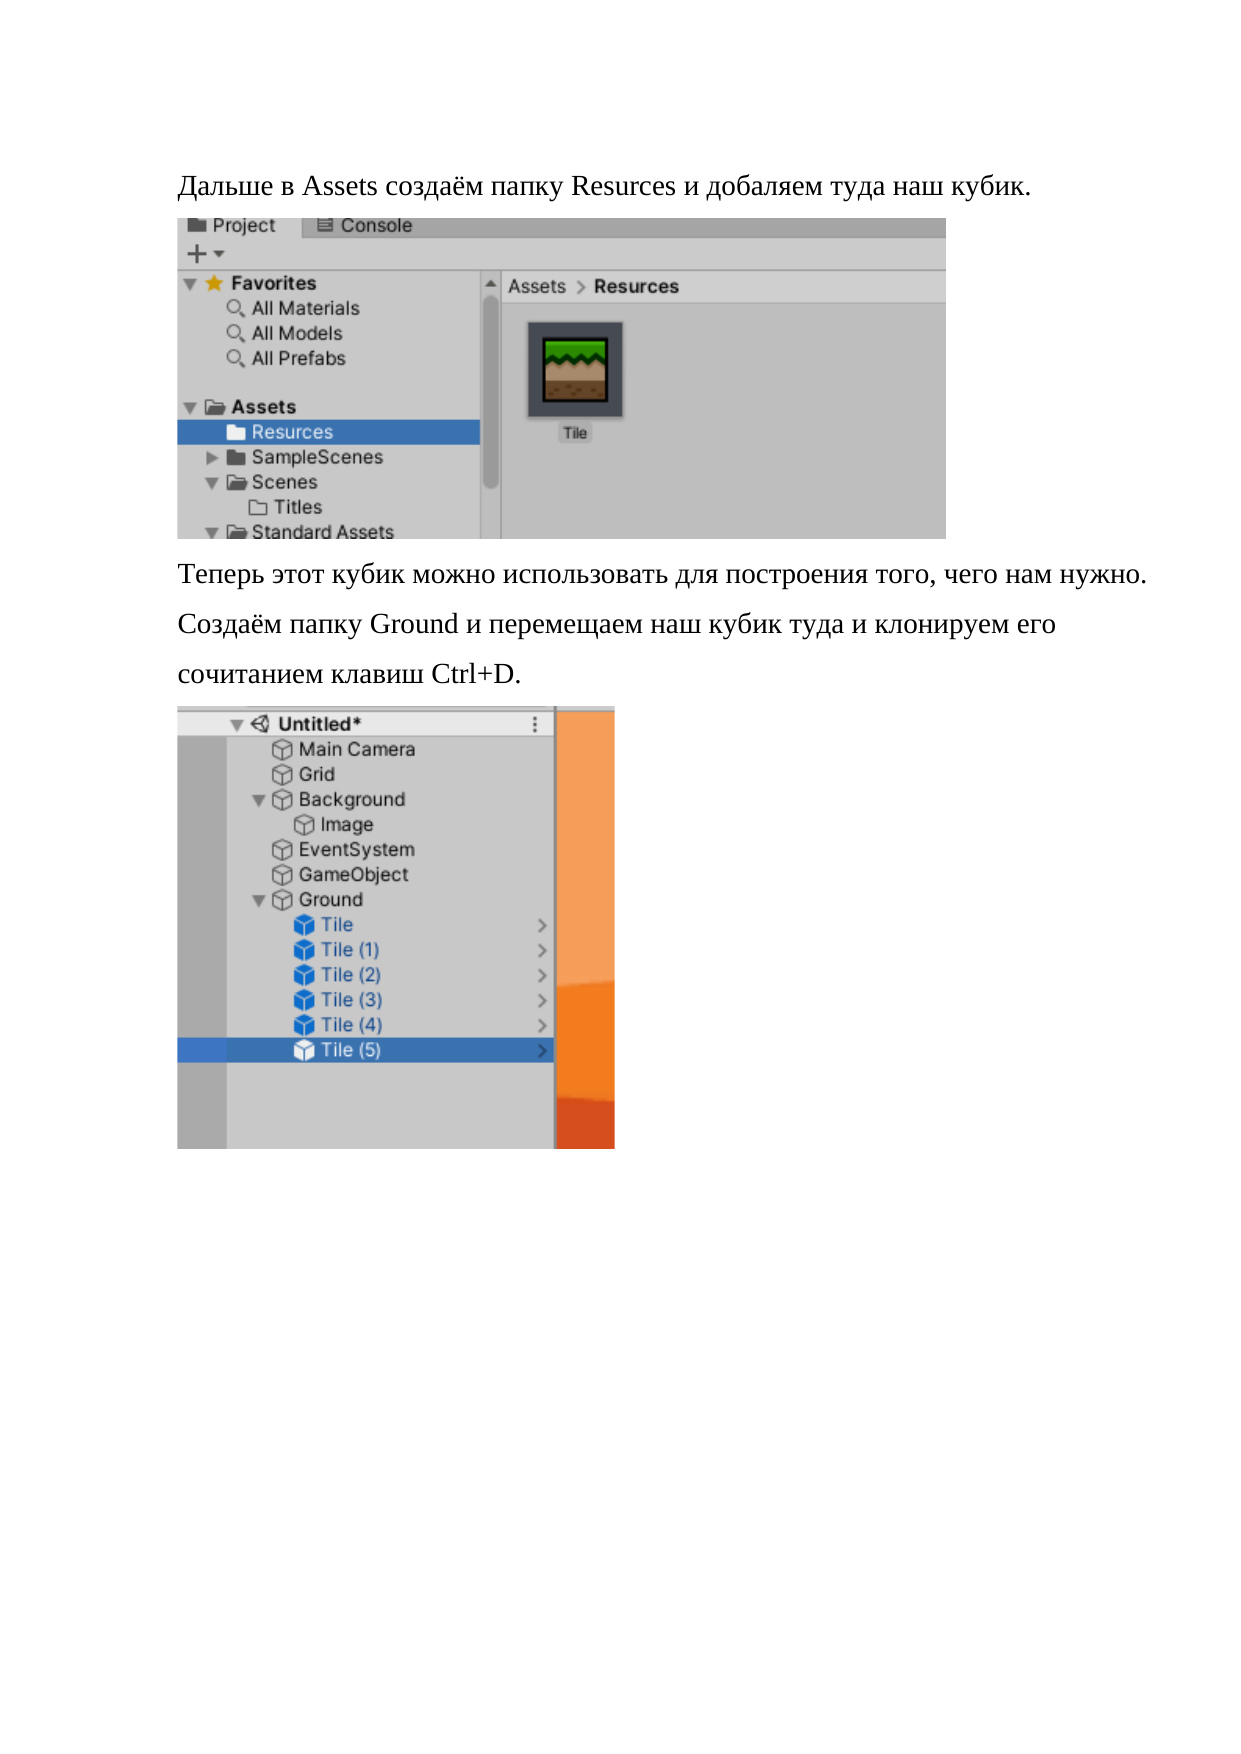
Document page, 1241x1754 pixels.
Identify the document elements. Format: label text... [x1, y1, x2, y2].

text Создаём папку Ground и перемещаем наш кубик туда и клонируем его сочитанием клавиш Ctrl+D. [177, 606, 1152, 690]
text Дальше в Assets создаём папку Resurces и добаляем туда наш кубик. [177, 168, 1152, 202]
picture [177, 706, 615, 1149]
picture [177, 218, 946, 539]
text Теперь этот кубик можно использовать для построения того, чего нам нужно. [177, 556, 1152, 589]
